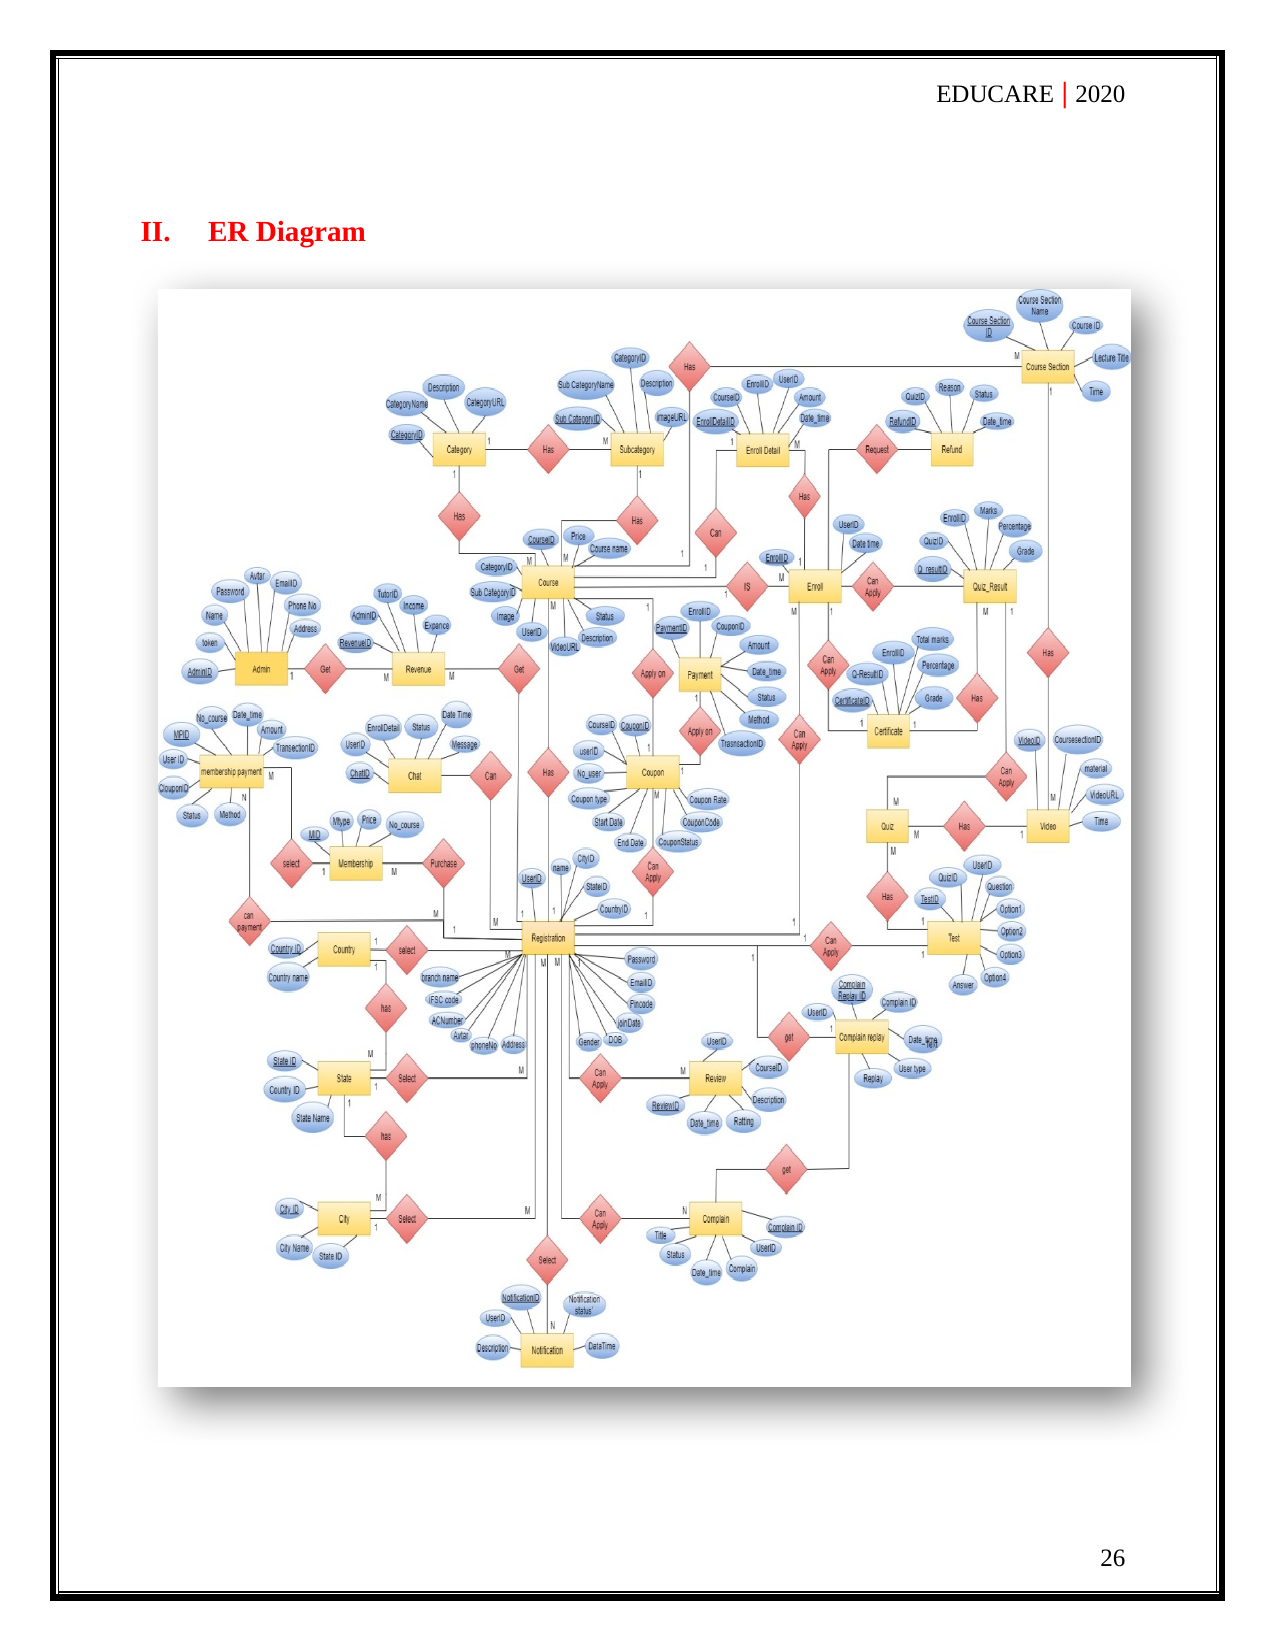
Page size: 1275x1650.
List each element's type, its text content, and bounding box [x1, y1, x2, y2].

picture [157, 289, 1131, 1387]
subtitle ER Diagram [170, 214, 1125, 247]
